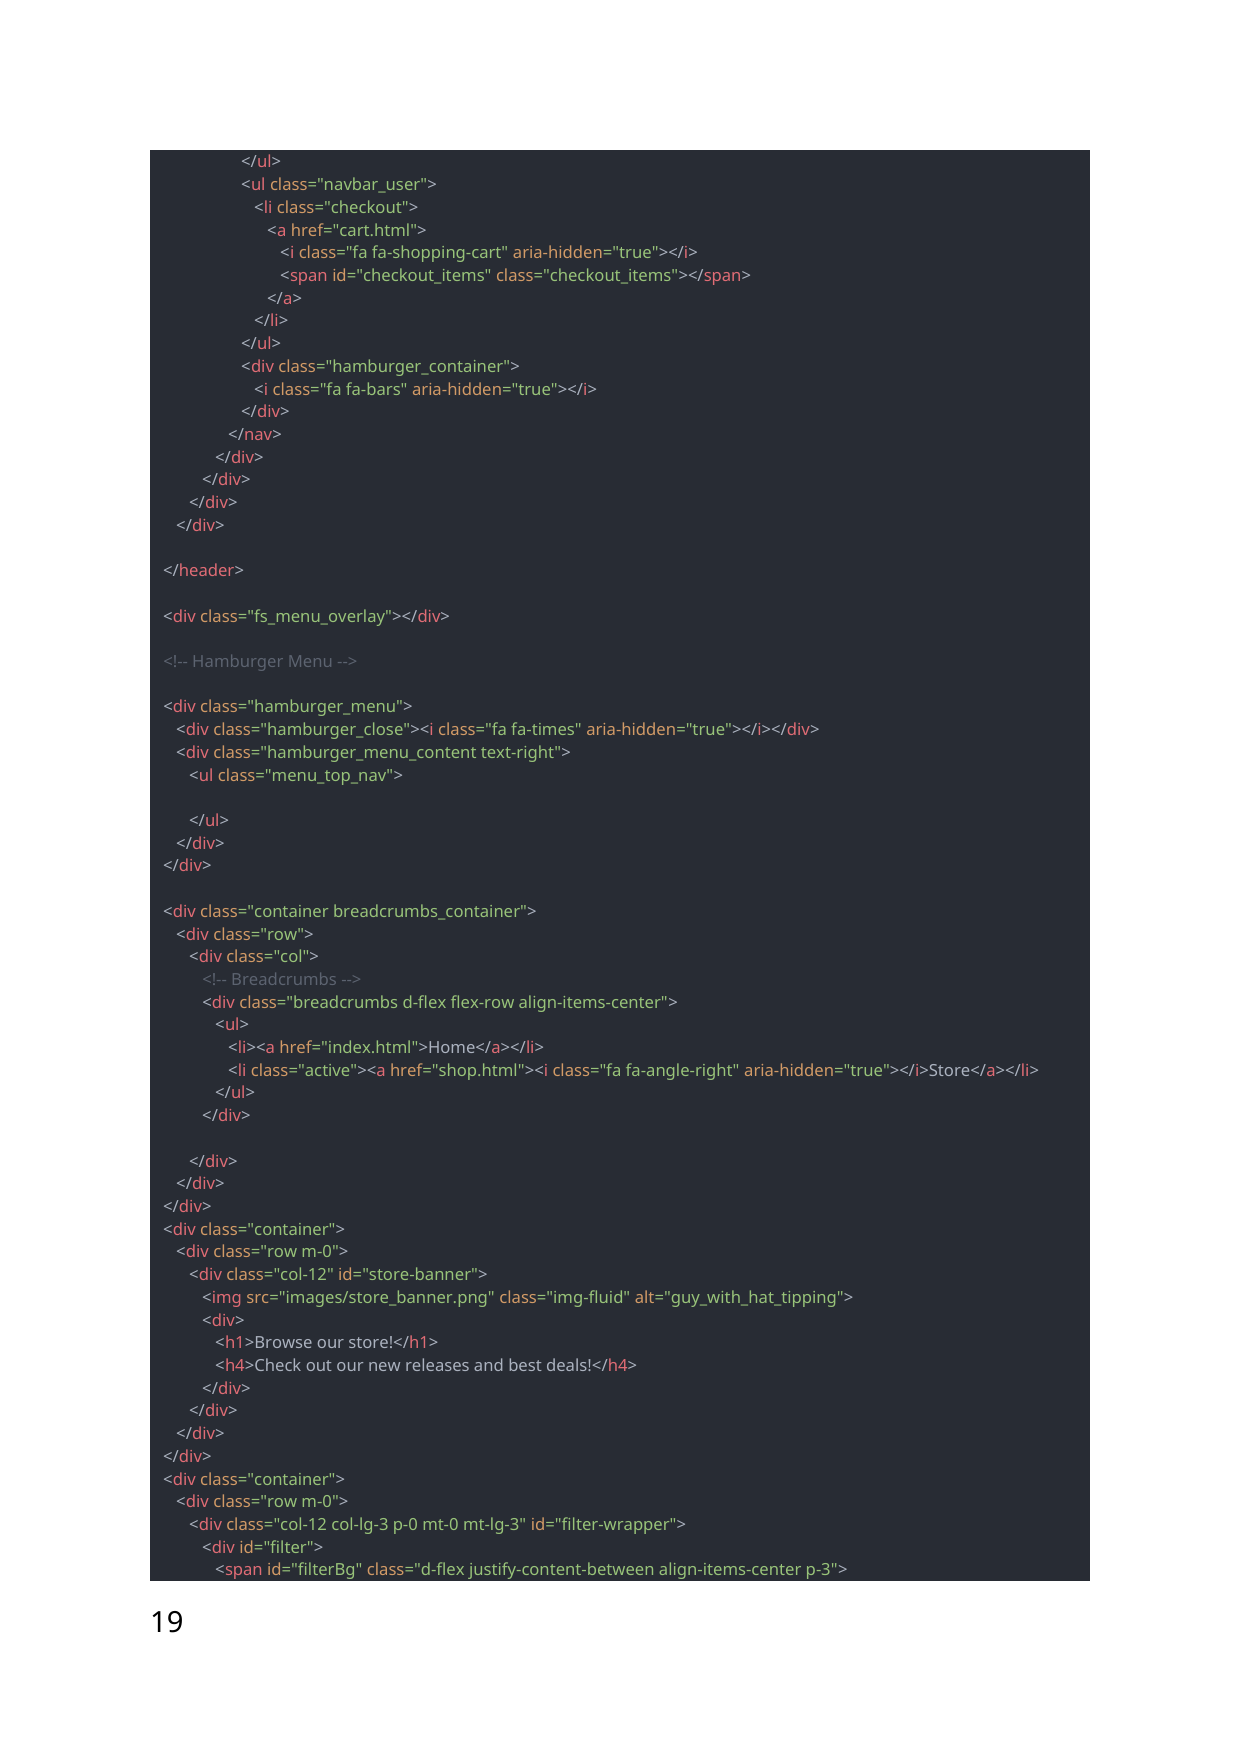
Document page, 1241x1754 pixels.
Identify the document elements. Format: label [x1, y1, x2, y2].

text [150, 150, 1090, 1581]
